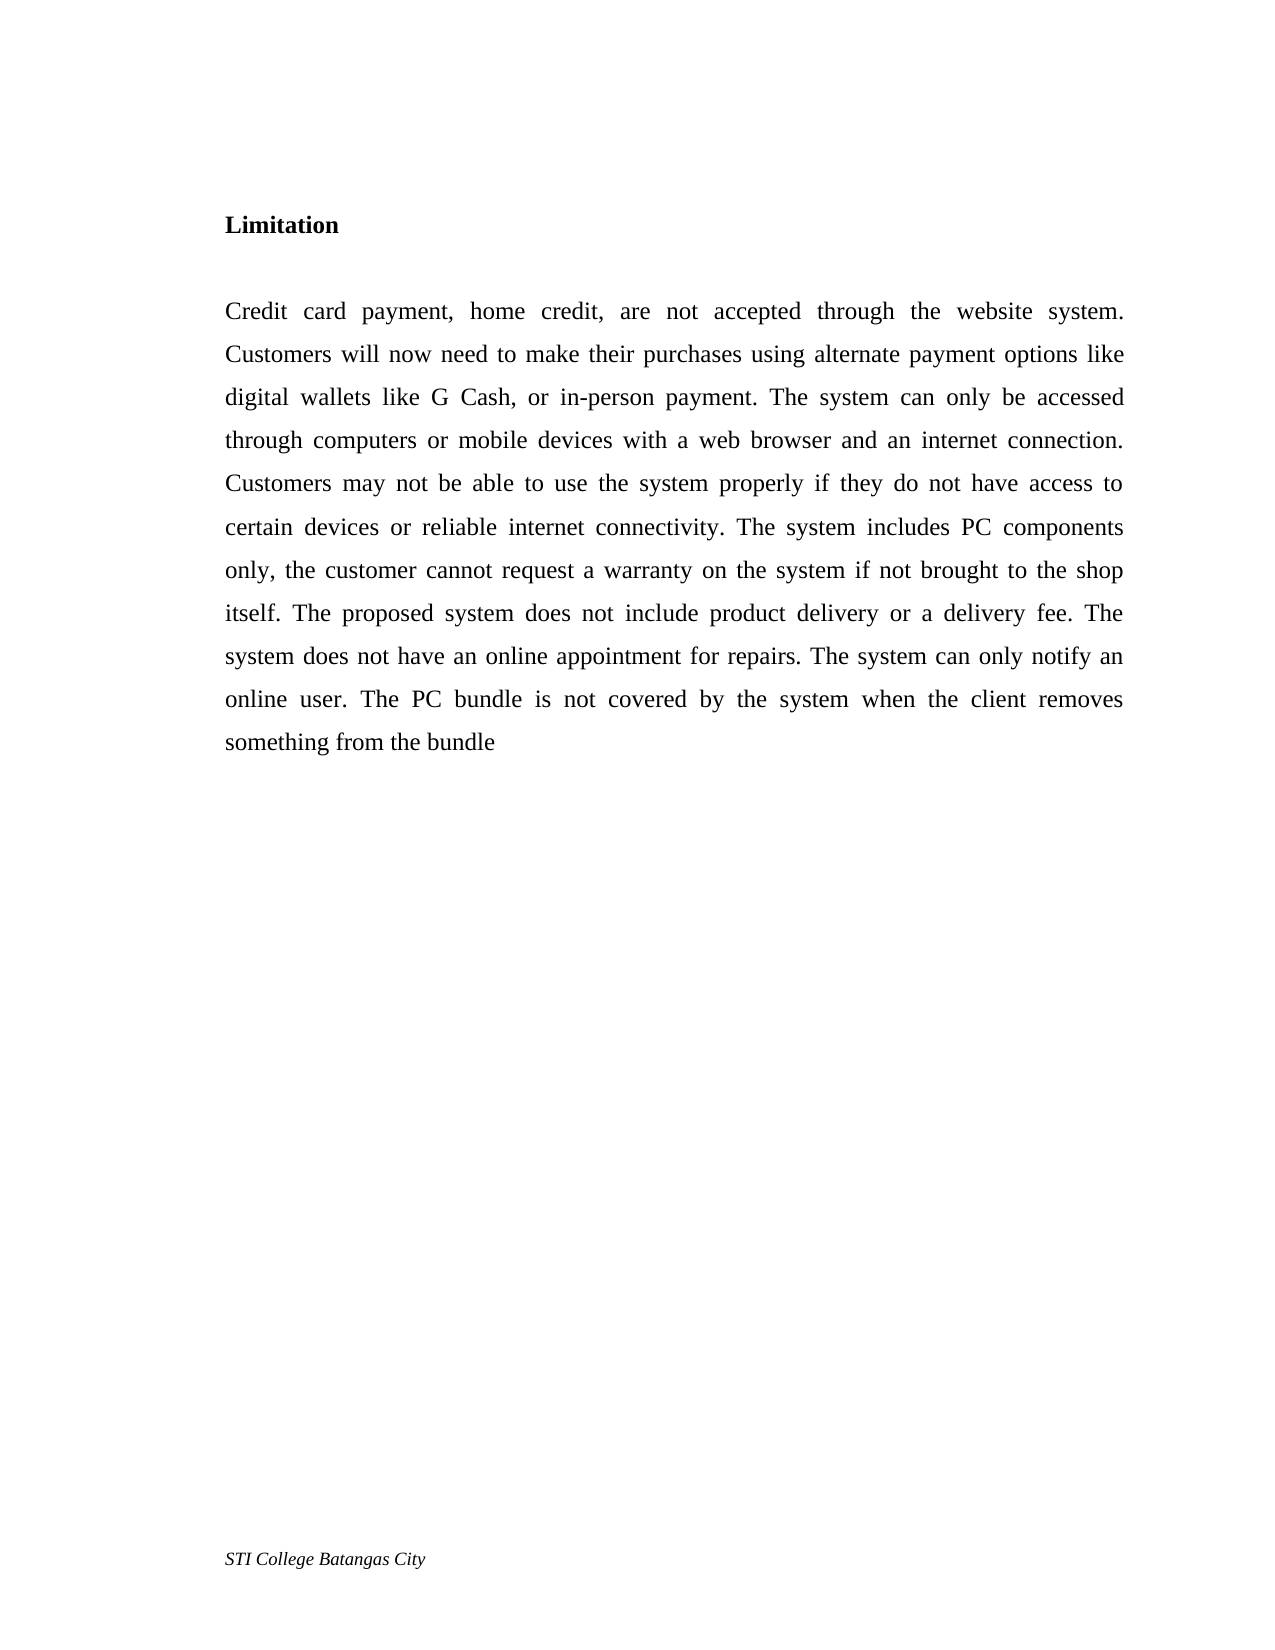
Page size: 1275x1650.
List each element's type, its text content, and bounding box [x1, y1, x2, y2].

text Credit card payment, home credit, are not accepted through the website system. Customers will now need to make their purchases using alternate payment options like digital wallets like G Cash, or in-person payment. The system can only be accessed through computers or mobile devices with a web browser and an internet connection. Customers may not be able to use the system properly if they do not have access to certain devices or reliable internet connectivity. The system includes PC components only, the customer cannot request a warranty on the system if not brought to the shop itself. The proposed system does not include product delivery or a delivery fee. The system does not have an online appointment for repairs. The system can only notify an online user. The PC bundle is not covered by the system when the client removes something from the bundle [225, 296, 1125, 756]
text Limitation [225, 210, 1125, 238]
